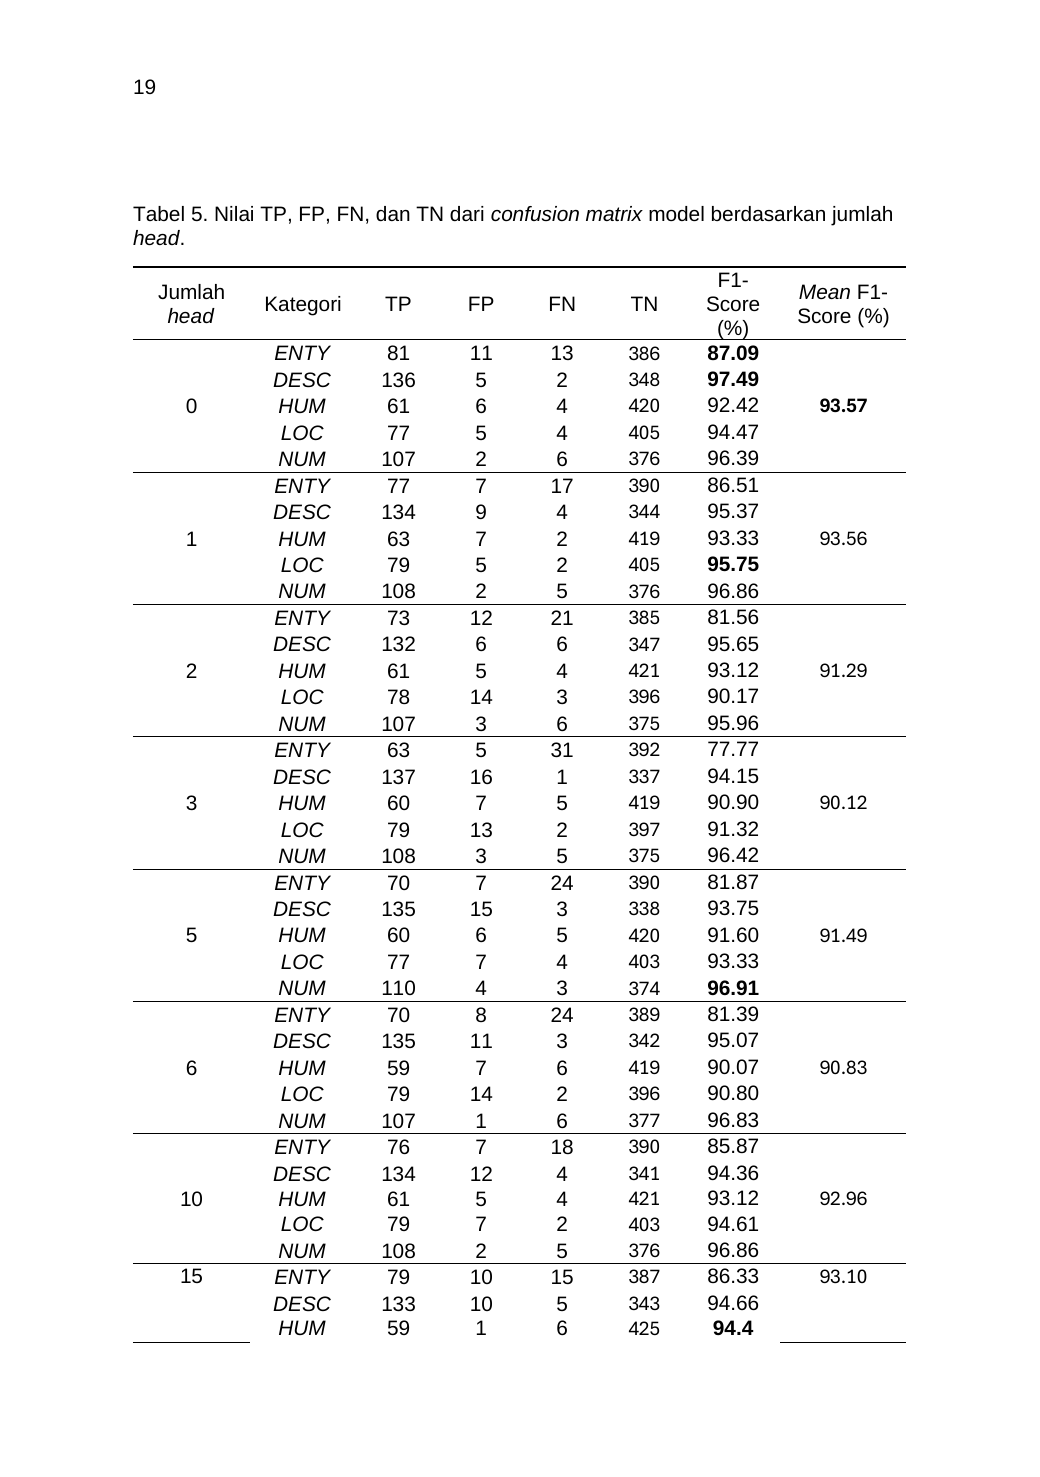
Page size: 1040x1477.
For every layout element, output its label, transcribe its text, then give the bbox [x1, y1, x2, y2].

table_cell 78 [356, 683, 441, 710]
table_cell 81.39 [686, 1002, 780, 1027]
table_cell 348 [603, 366, 686, 392]
table_cell 108 [356, 1237, 441, 1263]
table_cell 59 [356, 1054, 441, 1080]
table_cell HUM [250, 525, 356, 551]
table_cell 93.10 [780, 1264, 906, 1342]
table_cell 96.39 [686, 445, 780, 472]
table_cell 2 [441, 578, 521, 604]
table_cell 6 [521, 1054, 603, 1080]
table_cell 5 [441, 1186, 521, 1211]
table_cell 4 [521, 392, 603, 419]
table_cell 96.83 [686, 1107, 780, 1133]
table_cell 31 [521, 737, 603, 763]
table_cell 18 [521, 1134, 603, 1159]
table_cell 97.49 [686, 366, 780, 392]
table_cell 79 [356, 551, 441, 577]
table_cell 1 [521, 763, 603, 789]
table_cell ENTY [250, 1002, 356, 1027]
table_cell 2 [521, 366, 603, 392]
table_cell 90.07 [686, 1054, 780, 1080]
table_cell 1 [441, 1107, 521, 1133]
table_cell LOC [250, 816, 356, 842]
table_cell 375 [603, 842, 686, 868]
table_cell 419 [603, 789, 686, 816]
table_header FN [521, 268, 603, 339]
table_cell 5 [521, 1237, 603, 1263]
table_cell 6 [521, 630, 603, 657]
table_cell 7 [441, 1054, 521, 1080]
table_cell 95.07 [686, 1027, 780, 1054]
table_cell 2 [521, 816, 603, 842]
table_cell 61 [356, 1186, 441, 1211]
table_cell 87.09 [686, 340, 780, 366]
table_cell 376 [603, 1237, 686, 1263]
table_cell 374 [603, 974, 686, 1001]
table_cell 12 [441, 1160, 521, 1186]
table_cell 15 [133, 1264, 250, 1342]
table_header Kategori [250, 268, 356, 339]
table_cell HUM [250, 392, 356, 419]
table_cell 6 [521, 445, 603, 472]
table_cell 10 [441, 1264, 521, 1290]
table_cell 4 [441, 974, 521, 1001]
table_cell 90.12 [780, 737, 906, 868]
table_cell 390 [603, 473, 686, 498]
table_cell 110 [356, 974, 441, 1001]
table_cell 6 [521, 710, 603, 736]
table_cell 8 [441, 1002, 521, 1027]
table_cell 91.32 [686, 816, 780, 842]
table_cell 7 [441, 1134, 521, 1159]
table_cell 347 [603, 630, 686, 657]
table_cell 4 [521, 498, 603, 524]
table_cell LOC [250, 948, 356, 974]
table_cell 136 [356, 366, 441, 392]
table_cell 95.37 [686, 498, 780, 524]
table_cell 86.33 [686, 1264, 780, 1290]
table_cell 15 [441, 895, 521, 921]
table_cell 91.49 [780, 870, 906, 1001]
table_cell 9 [441, 498, 521, 524]
table_cell 2 [521, 525, 603, 551]
table_cell DESC [250, 895, 356, 921]
table_cell 107 [356, 710, 441, 736]
table_cell LOC [250, 1080, 356, 1107]
table_cell ENTY [250, 870, 356, 895]
table_cell 90.80 [686, 1080, 780, 1107]
table_cell NUM [250, 710, 356, 736]
table_cell 107 [356, 1107, 441, 1133]
table_cell 96.86 [686, 578, 780, 604]
table_cell 396 [603, 1080, 686, 1107]
table_cell 70 [356, 870, 441, 895]
table_cell 338 [603, 895, 686, 921]
table_cell 77 [356, 948, 441, 974]
table_cell 15 [521, 1264, 603, 1290]
table_cell 93.33 [686, 525, 780, 551]
table_cell HUM [250, 1054, 356, 1080]
table_cell HUM [250, 789, 356, 816]
table_cell 11 [441, 340, 521, 366]
table_cell ENTY [250, 605, 356, 630]
table_cell 3 [133, 737, 250, 868]
table_cell 392 [603, 737, 686, 763]
table_cell 387 [603, 1264, 686, 1290]
table_cell 343 [603, 1290, 686, 1316]
table_cell 73 [356, 605, 441, 630]
table_cell DESC [250, 1290, 356, 1316]
table_header Mean F1-Score (%) [780, 268, 906, 339]
table_cell 70 [356, 1002, 441, 1027]
table_cell 24 [521, 1002, 603, 1027]
table_cell 61 [356, 392, 441, 419]
table_cell ENTY [250, 737, 356, 763]
table_cell DESC [250, 366, 356, 392]
table_cell 390 [603, 870, 686, 895]
table_cell 376 [603, 578, 686, 604]
table_cell 419 [603, 1054, 686, 1080]
table_cell 7 [441, 948, 521, 974]
table_cell 0 [133, 340, 250, 472]
table_cell 94.61 [686, 1211, 780, 1237]
table_cell 386 [603, 340, 686, 366]
table_cell 385 [603, 605, 686, 630]
table_cell DESC [250, 630, 356, 657]
table_cell 81.56 [686, 605, 780, 630]
table_cell 59 [356, 1316, 441, 1342]
table_cell 133 [356, 1290, 441, 1316]
table_cell LOC [250, 683, 356, 710]
table_cell NUM [250, 445, 356, 472]
table_cell 13 [441, 816, 521, 842]
table_cell 7 [441, 789, 521, 816]
table_cell 92.42 [686, 392, 780, 419]
table_cell 377 [603, 1107, 686, 1133]
table_cell 77 [356, 473, 441, 498]
table_cell 134 [356, 1160, 441, 1186]
table_cell 5 [441, 551, 521, 577]
table_header F1-Score (%) [686, 268, 780, 339]
table_cell 91.29 [780, 605, 906, 736]
table_cell 7 [441, 525, 521, 551]
table_cell 3 [441, 710, 521, 736]
table_cell 6 [441, 921, 521, 948]
table_cell 93.57 [780, 340, 906, 472]
table_cell 5 [441, 657, 521, 683]
table_cell 425 [603, 1316, 686, 1342]
table_cell 91.60 [686, 921, 780, 948]
table_cell 6 [133, 1002, 250, 1133]
table_cell 4 [521, 1160, 603, 1186]
table_cell NUM [250, 578, 356, 604]
table_cell 390 [603, 1134, 686, 1159]
table_cell 79 [356, 1080, 441, 1107]
table_cell 2 [521, 1080, 603, 1107]
table_cell 63 [356, 737, 441, 763]
table_cell 3 [521, 683, 603, 710]
table_cell 93.33 [686, 948, 780, 974]
table_cell 376 [603, 445, 686, 472]
table_cell 76 [356, 1134, 441, 1159]
table_cell 94.36 [686, 1160, 780, 1186]
table_cell 5 [521, 789, 603, 816]
table_header TN [603, 268, 686, 339]
table_cell 5 [441, 366, 521, 392]
table_cell NUM [250, 1237, 356, 1263]
table_cell 421 [603, 657, 686, 683]
table_cell 95.65 [686, 630, 780, 657]
table_cell 81 [356, 340, 441, 366]
table_cell 77.77 [686, 737, 780, 763]
table_cell 13 [521, 340, 603, 366]
table_cell 419 [603, 525, 686, 551]
table_cell HUM [250, 1316, 356, 1342]
table_cell 81.87 [686, 870, 780, 895]
table_cell 3 [521, 974, 603, 1001]
table_cell NUM [250, 1107, 356, 1133]
table_cell 92.96 [780, 1134, 906, 1263]
table_cell 10 [133, 1134, 250, 1263]
table_cell LOC [250, 419, 356, 445]
table_cell 79 [356, 1264, 441, 1290]
table_cell 5 [441, 419, 521, 445]
table_cell 403 [603, 1211, 686, 1237]
table_cell 6 [521, 1316, 603, 1342]
table_cell ENTY [250, 473, 356, 498]
table_header TP [356, 268, 441, 339]
table_cell 341 [603, 1160, 686, 1186]
table_cell DESC [250, 1027, 356, 1054]
table_cell 4 [521, 419, 603, 445]
table_cell 93.75 [686, 895, 780, 921]
table_cell 6 [441, 392, 521, 419]
table_cell 135 [356, 1027, 441, 1054]
table_cell LOC [250, 1211, 356, 1237]
table_cell 405 [603, 551, 686, 577]
table_cell 94.4 [686, 1316, 780, 1342]
table_cell 108 [356, 578, 441, 604]
table_cell 11 [441, 1027, 521, 1054]
table_cell 137 [356, 763, 441, 789]
table_cell 342 [603, 1027, 686, 1054]
table_cell 1 [133, 473, 250, 604]
table_cell 96.86 [686, 1237, 780, 1263]
table_cell 107 [356, 445, 441, 472]
table_cell 2 [521, 551, 603, 577]
table_cell 420 [603, 921, 686, 948]
table_cell 389 [603, 1002, 686, 1027]
table_cell 420 [603, 392, 686, 419]
table_cell 94.66 [686, 1290, 780, 1316]
table_cell 5 [521, 921, 603, 948]
table_cell 24 [521, 870, 603, 895]
table_cell ENTY [250, 1134, 356, 1159]
table_cell 96.42 [686, 842, 780, 868]
table_cell ENTY [250, 1264, 356, 1290]
table_cell 93.12 [686, 1186, 780, 1211]
table_cell 396 [603, 683, 686, 710]
table_cell 135 [356, 895, 441, 921]
table_cell 94.15 [686, 763, 780, 789]
table_cell 5 [133, 870, 250, 1001]
table_cell 344 [603, 498, 686, 524]
table_cell 5 [521, 842, 603, 868]
table_cell 17 [521, 473, 603, 498]
table_cell 7 [441, 473, 521, 498]
table_cell 5 [521, 578, 603, 604]
table_cell 108 [356, 842, 441, 868]
table_cell 14 [441, 1080, 521, 1107]
table_cell 397 [603, 816, 686, 842]
table_cell 7 [441, 1211, 521, 1237]
table_cell 1 [441, 1316, 521, 1342]
table_cell 5 [441, 737, 521, 763]
table_cell 79 [356, 1211, 441, 1237]
table_cell 3 [521, 895, 603, 921]
table_cell HUM [250, 921, 356, 948]
table_cell 5 [521, 1290, 603, 1316]
table_cell 96.91 [686, 974, 780, 1001]
table_cell 61 [356, 657, 441, 683]
table_cell 21 [521, 605, 603, 630]
table_cell 85.87 [686, 1134, 780, 1159]
table_cell 60 [356, 789, 441, 816]
table_header FP [441, 268, 521, 339]
table_cell 63 [356, 525, 441, 551]
table_cell 60 [356, 921, 441, 948]
table_cell 4 [521, 1186, 603, 1211]
table_cell DESC [250, 498, 356, 524]
text Tabel 5. Nilai TP, FP, FN, dan TN dari confusion matrix model berdasarkan jumlah head. [133, 202, 906, 250]
table_cell 93.12 [686, 657, 780, 683]
table_cell 2 [133, 605, 250, 736]
table_cell 12 [441, 605, 521, 630]
table_cell 4 [521, 948, 603, 974]
table_cell 403 [603, 948, 686, 974]
table_cell HUM [250, 657, 356, 683]
table_cell 14 [441, 683, 521, 710]
table_cell 79 [356, 816, 441, 842]
table_cell DESC [250, 1160, 356, 1186]
table_cell 94.47 [686, 419, 780, 445]
table_cell NUM [250, 974, 356, 1001]
table_cell 93.56 [780, 473, 906, 604]
table_cell 86.51 [686, 473, 780, 498]
table_cell 2 [521, 1211, 603, 1237]
table_cell 421 [603, 1186, 686, 1211]
table_cell 6 [441, 630, 521, 657]
table_cell 95.75 [686, 551, 780, 577]
table_cell DESC [250, 763, 356, 789]
table_cell LOC [250, 551, 356, 577]
table_cell ENTY [250, 340, 356, 366]
table_cell 90.17 [686, 683, 780, 710]
table_cell 6 [521, 1107, 603, 1133]
table_cell NUM [250, 842, 356, 868]
table_cell 3 [441, 842, 521, 868]
table_cell 2 [441, 1237, 521, 1263]
table_cell 95.96 [686, 710, 780, 736]
table_cell HUM [250, 1186, 356, 1211]
table_cell 375 [603, 710, 686, 736]
table_cell 4 [521, 657, 603, 683]
table_header Jumlah head [133, 268, 250, 339]
table_cell 90.83 [780, 1002, 906, 1133]
table_cell 405 [603, 419, 686, 445]
table_cell 10 [441, 1290, 521, 1316]
table_cell 7 [441, 870, 521, 895]
table_cell 134 [356, 498, 441, 524]
table_cell 90.90 [686, 789, 780, 816]
table_cell 16 [441, 763, 521, 789]
table_cell 337 [603, 763, 686, 789]
table_cell 3 [521, 1027, 603, 1054]
table_cell 132 [356, 630, 441, 657]
table_cell 2 [441, 445, 521, 472]
table_cell 77 [356, 419, 441, 445]
